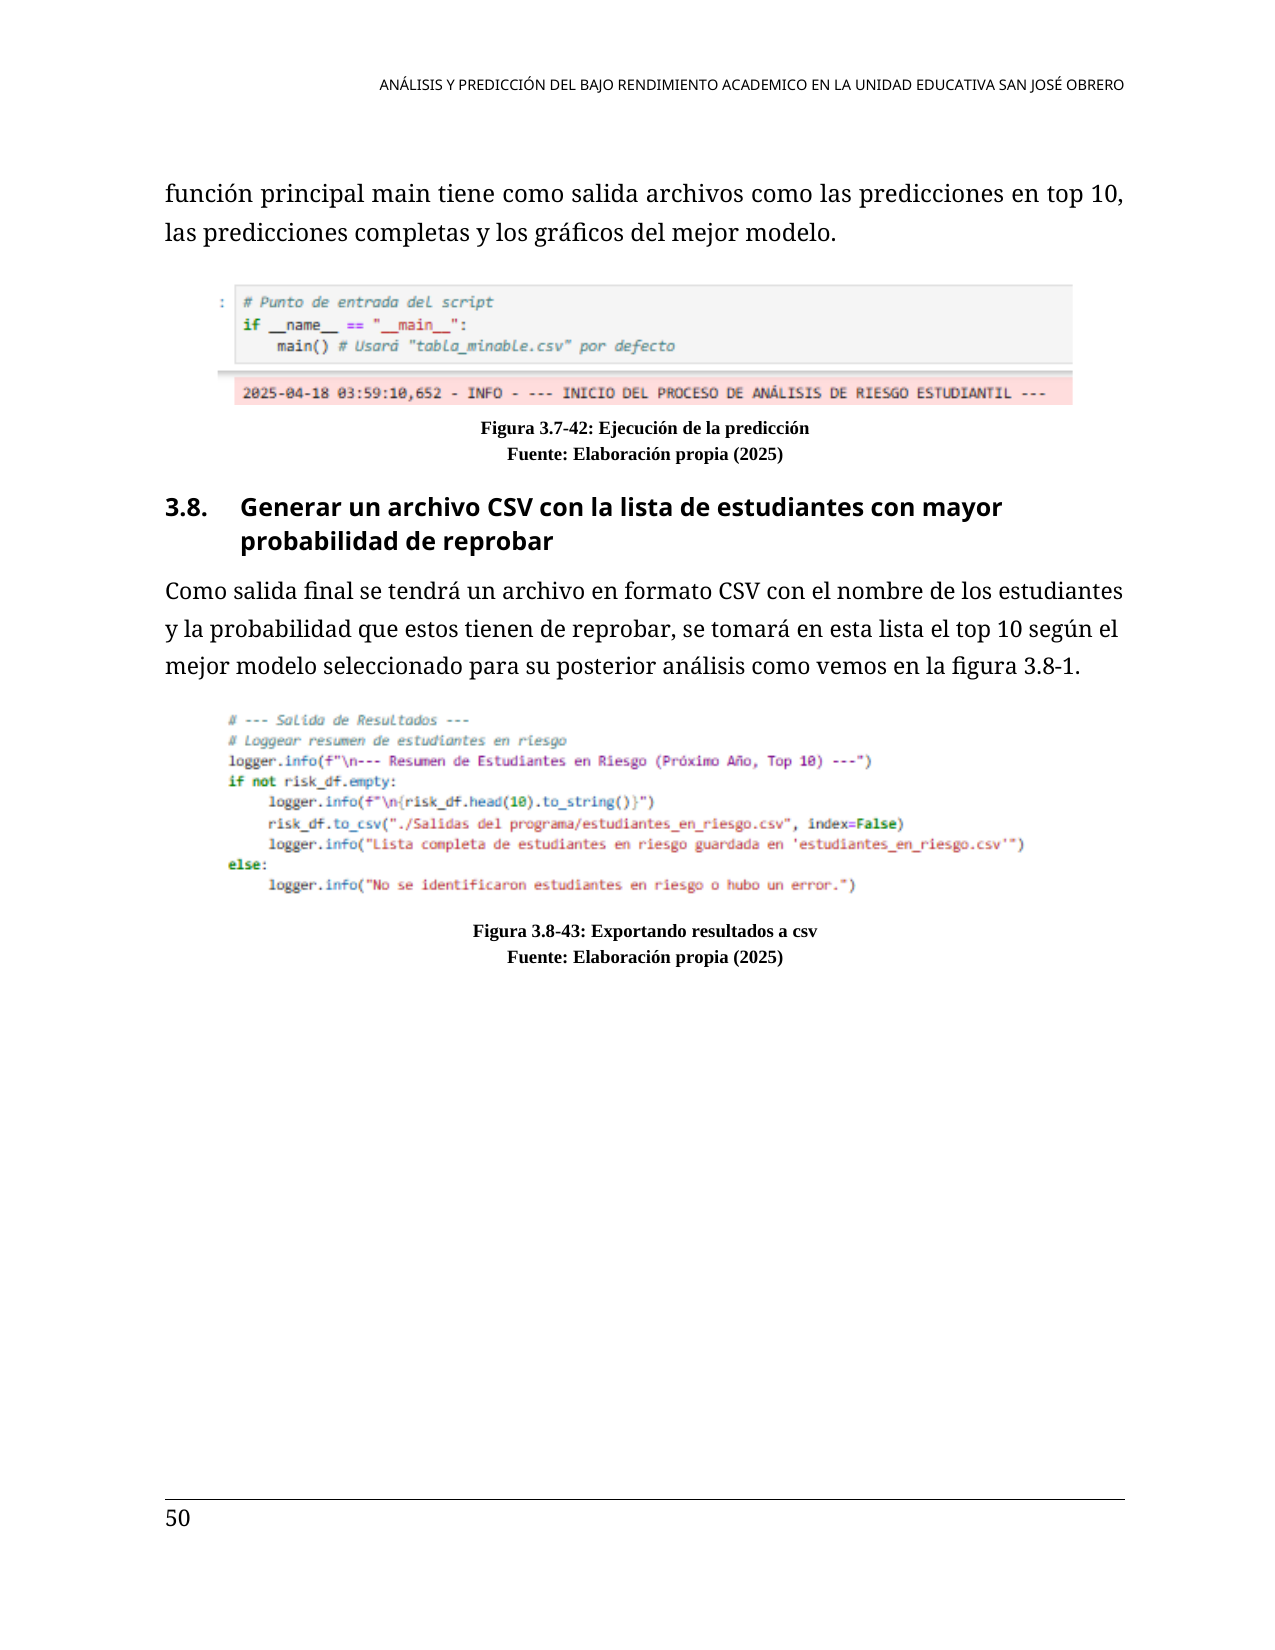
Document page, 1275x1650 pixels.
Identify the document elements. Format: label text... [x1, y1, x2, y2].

picture [195, 700, 1095, 902]
subtitle Generar un archivo CSV con la lista de estudiantes con mayor probabilidad de reprobar [165, 489, 1125, 558]
picture [217, 267, 1073, 405]
text Fuente: Elaboración propia (2025) [165, 443, 1125, 464]
text Como salida final se tendrá un archivo en formato CSV con el nombre de los estudiantes y la probabilidad que estos tienen de reprobar, se tomará en esta lista el top 10 según el mejor modelo seleccionado para su posterior análisis como vemos en la figura 3.8-1. [165, 575, 1125, 682]
text Fuente: Elaboración propia (2025) [165, 946, 1125, 967]
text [165, 177, 1125, 249]
